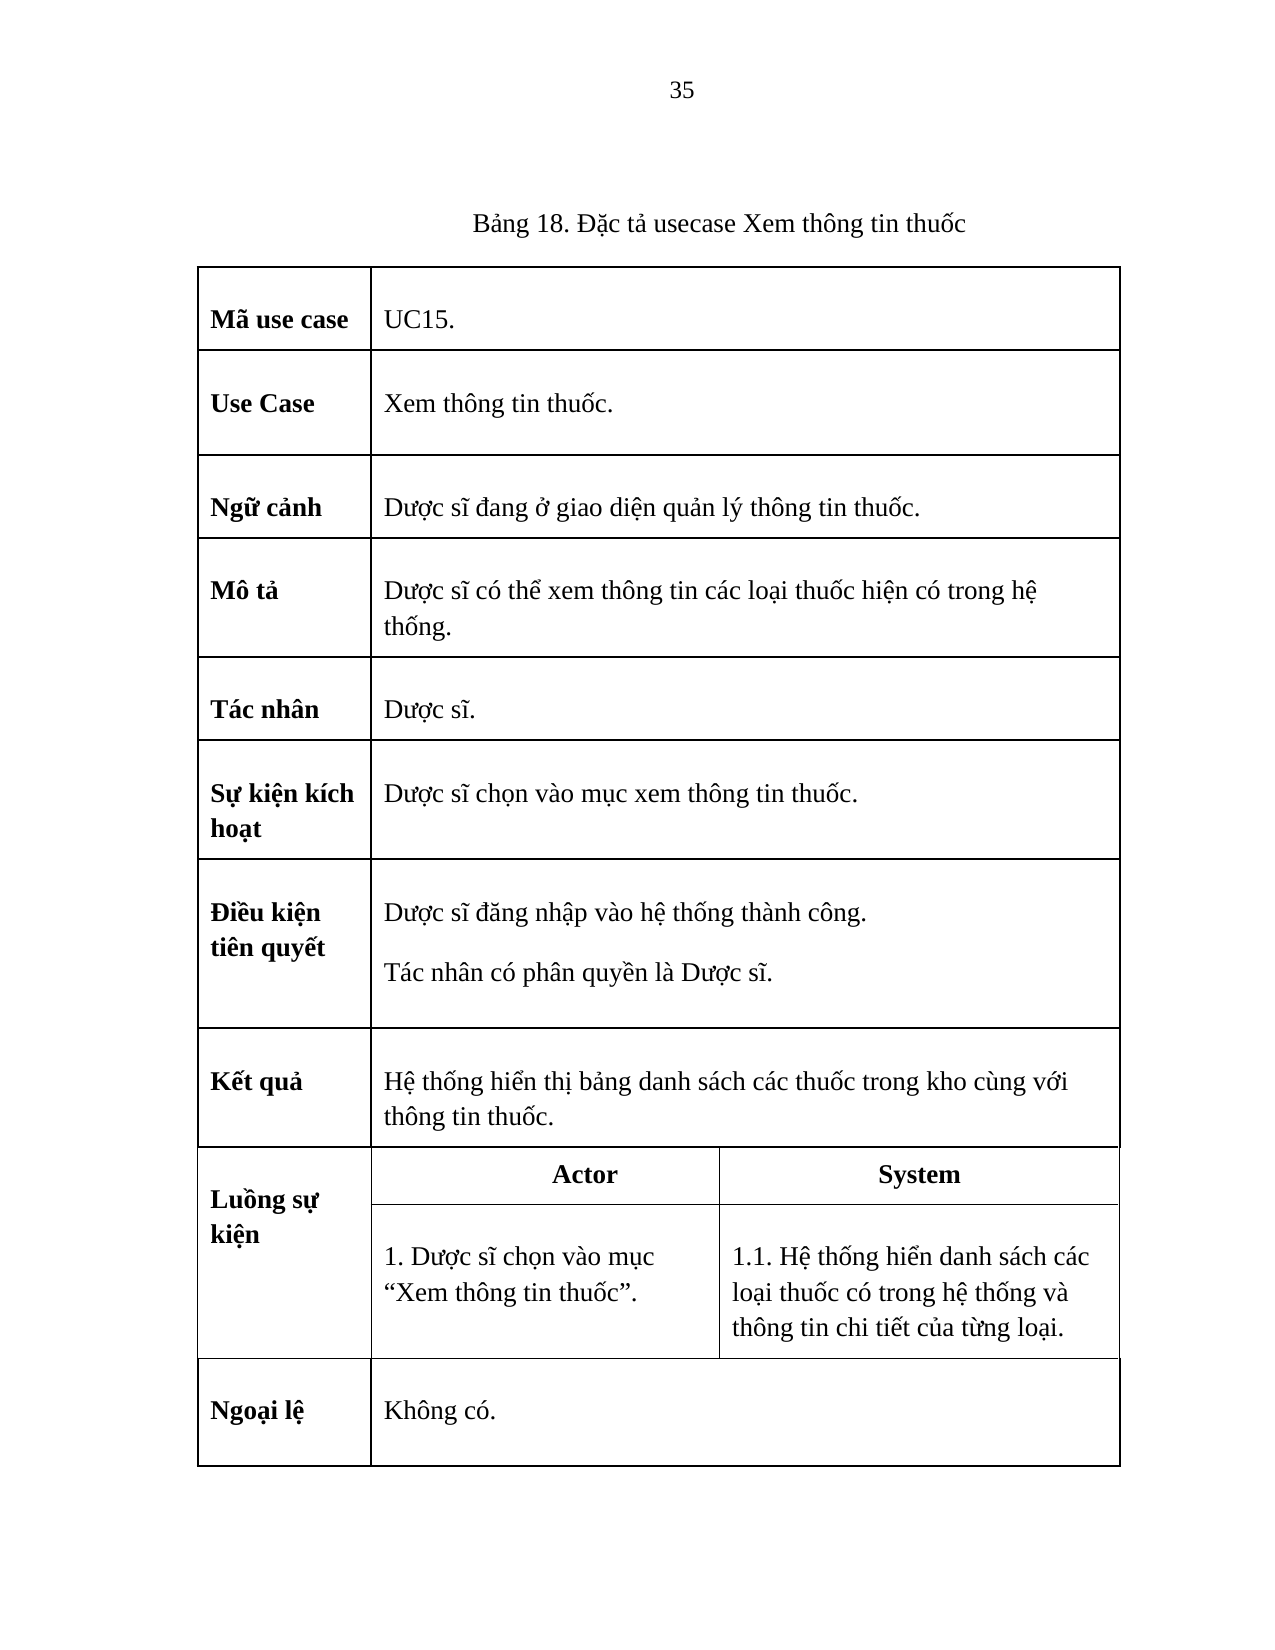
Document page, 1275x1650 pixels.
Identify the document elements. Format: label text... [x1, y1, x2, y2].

table_cell Không có. [372, 1358, 1119, 1465]
table_cell Tác nhân [199, 658, 370, 739]
table_cell Điều kiện tiên quyết [199, 860, 370, 1027]
table_cell System [720, 1146, 1119, 1204]
table_cell 1.1. Hệ thống hiển danh sách các loại thuốc có trong hệ thống và thông tin chi tiết của từng loại. [720, 1204, 1119, 1357]
table_header UC15. [372, 268, 1119, 349]
table_cell Ngữ cảnh [199, 456, 370, 537]
table_header Mã use case [199, 268, 370, 349]
table_cell Actor [372, 1148, 719, 1204]
table_cell Luồng sự kiện [198, 1148, 371, 1357]
table_cell Hệ thống hiển thị bảng danh sách các thuốc trong kho cùng với thông tin thuốc. [372, 1029, 1119, 1146]
text Bảng 18. Đặc tả usecase Xem thông tin thuốc [207, 207, 1157, 238]
table_cell Dược sĩ có thể xem thông tin các loại thuốc hiện có trong hệ thống. [372, 539, 1119, 656]
table_cell Dược sĩ chọn vào mục xem thông tin thuốc. [372, 741, 1119, 858]
table_cell Dược sĩ đang ở giao diện quản lý thông tin thuốc. [372, 456, 1119, 537]
table_cell Sự kiện kích hoạt [199, 741, 370, 858]
table_cell Mô tả [199, 539, 370, 656]
table_cell Kết quả [199, 1029, 370, 1146]
table_cell Dược sĩ đăng nhập vào hệ thống thành công. Tác nhân có phân quyền là Dược sĩ. [372, 860, 1119, 1027]
table_cell Use Case [199, 351, 370, 453]
table_cell Dược sĩ. [372, 658, 1119, 739]
table_cell Xem thông tin thuốc. [372, 351, 1119, 453]
table_cell 1. Dược sĩ chọn vào mục “Xem thông tin thuốc”. [372, 1205, 719, 1357]
table_cell Ngoại lệ [199, 1359, 370, 1465]
